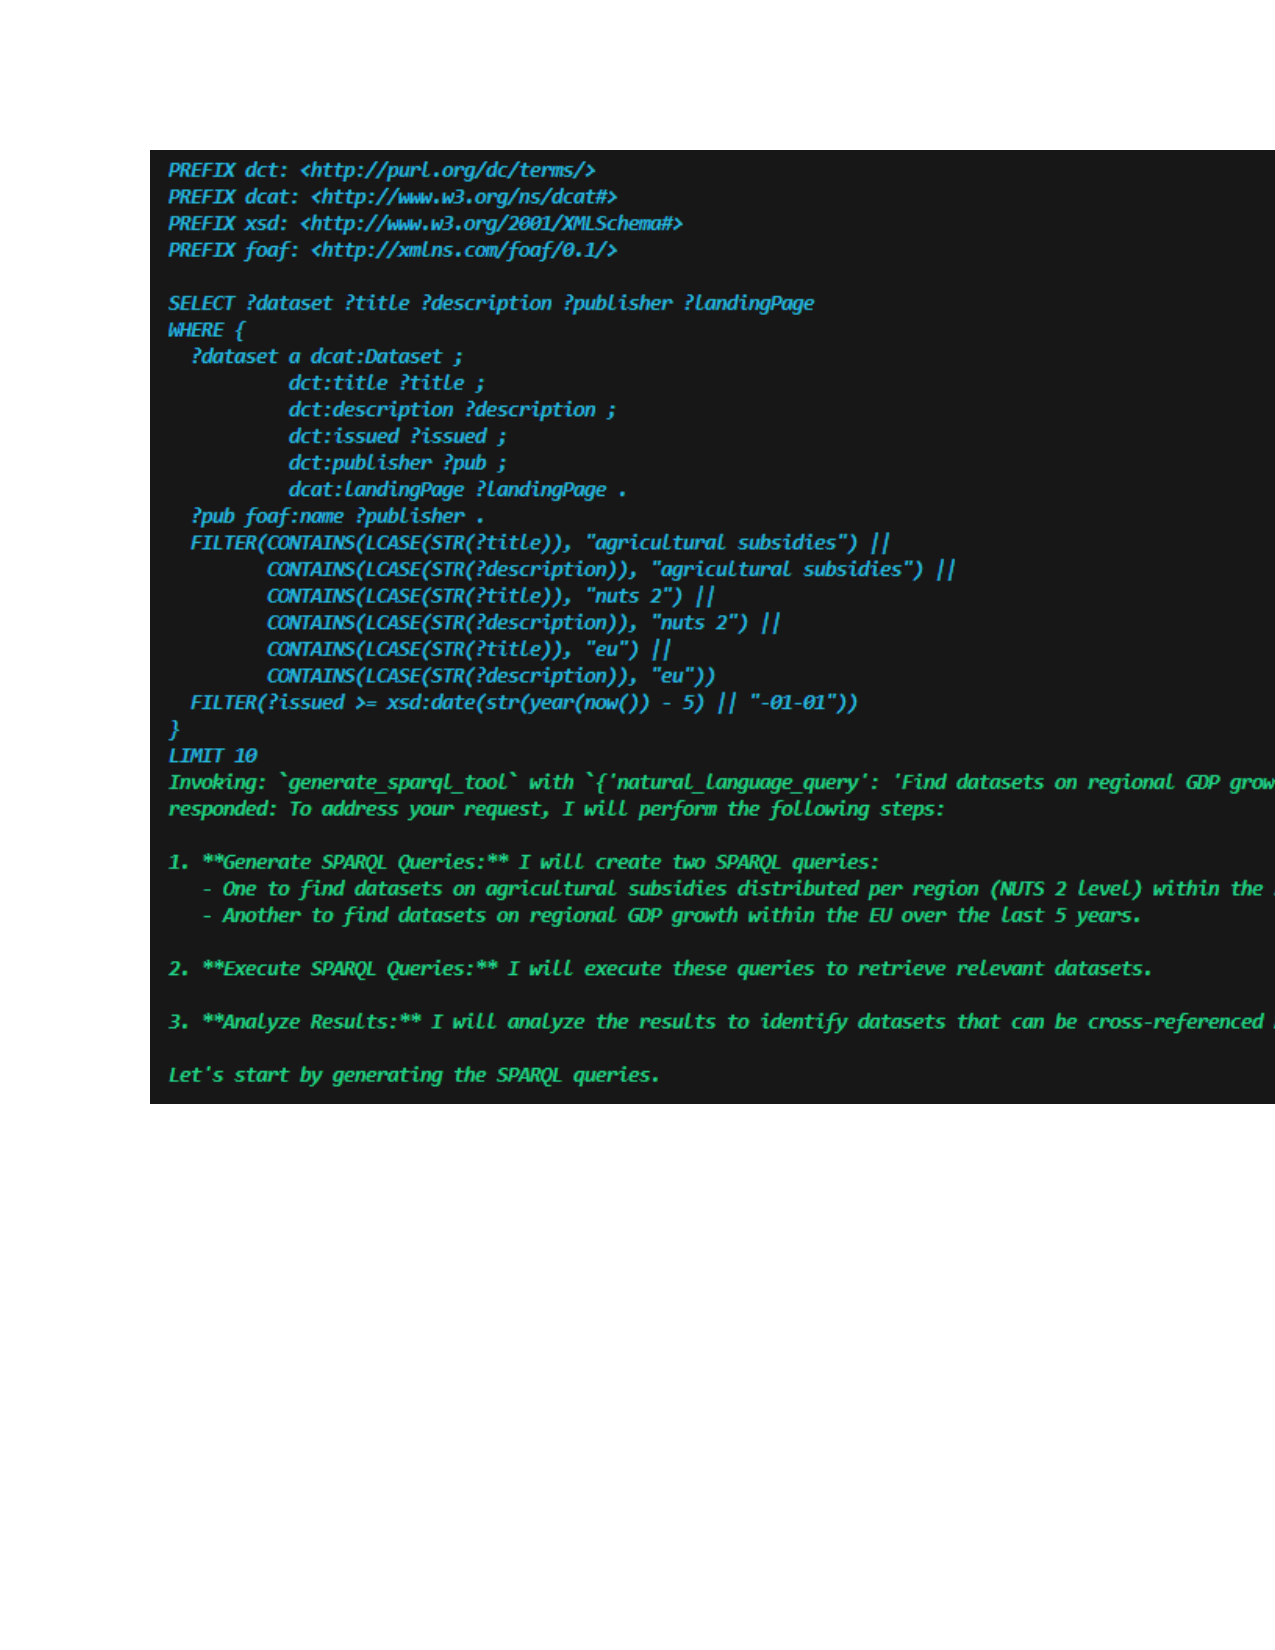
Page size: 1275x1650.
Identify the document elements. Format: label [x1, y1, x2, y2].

picture [150, 150, 1275, 1104]
